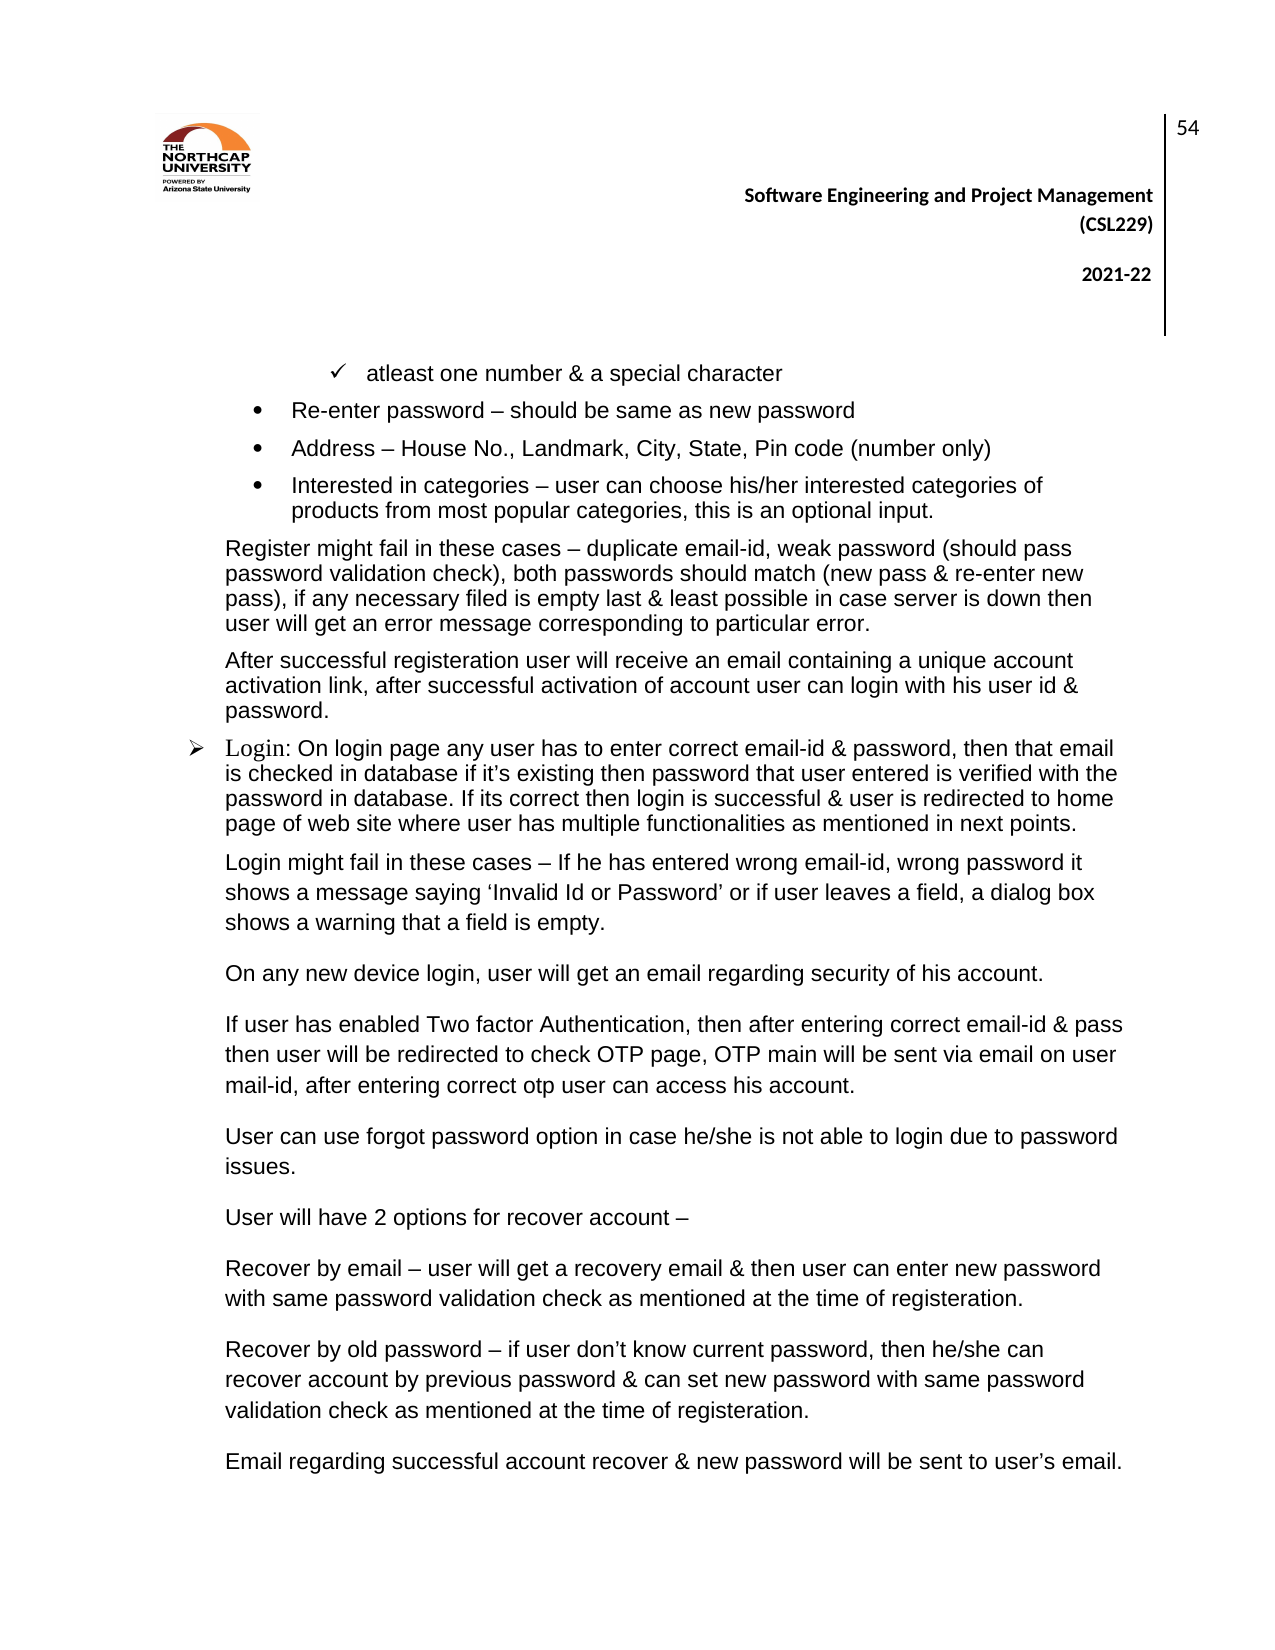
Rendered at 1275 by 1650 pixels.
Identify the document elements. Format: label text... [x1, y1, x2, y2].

text Recover by old password – if user don’t know current password, then he/she can recover account by previous password & can set new password with same password validation check as mentioned at the time of registeration. [225, 1336, 1125, 1423]
text Login might fail in these cases – If he has entered wrong email-id, wrong password it shows a message saying ‘Invalid Id or Password’ or if user leaves a field, a dialog box shows a warning that a field is empty. [225, 849, 1125, 935]
text On any new device login, user will get an email regarding security of his account. [225, 960, 1125, 986]
list Re-enter password – should be same as new password [253, 399, 1125, 424]
text Recover by email – user will get a recovery email & then user can enter new password with same password validation check as mentioned at the time of registeration. [225, 1255, 1125, 1311]
text User can use forgot password option in case he/she is not able to login due to password issues. [225, 1123, 1125, 1179]
text Register might fail in these cases – duplicate email-id, weak password (should pass password validation check), both passwords should match (new pass & re-enter new pass), if any necessary filed is empty last & least possible in case server is down then user will get an error message corresponding to particular error. [225, 536, 1125, 636]
list Login: On login page any user has to enter correct email-id & password, then that email is checked in database if it’s existing then password that user entered is verified with the password in database. If its correct then login is successful & user is redirected to home page of web site where user has multiple functionalities as mentioned in next points. [187, 736, 1125, 836]
text User will have 2 options for recover account – [225, 1204, 1125, 1230]
text Email regarding successful account recover & new password will be sent to user’s email. [225, 1448, 1125, 1474]
list atleast one number & a special character [328, 361, 1125, 386]
text After successful registeration user will receive an email containing a unique account activation link, after successful activation of account user can login with his user id & password. [225, 649, 1125, 724]
list Address – House No., Landmark, City, State, Pin code (number only) [253, 436, 1125, 461]
picture [155, 113, 260, 202]
list Interested in categories – user can choose his/her interested categories of products from most popular categories, this is an optional input. [253, 474, 1125, 524]
text If user has enabled Two factor Authentication, then after entering correct email-id & pass then user will be redirected to check OTP page, OTP main will be sent via email on user mail-id, after entering correct otp user can access his account. [225, 1011, 1125, 1098]
